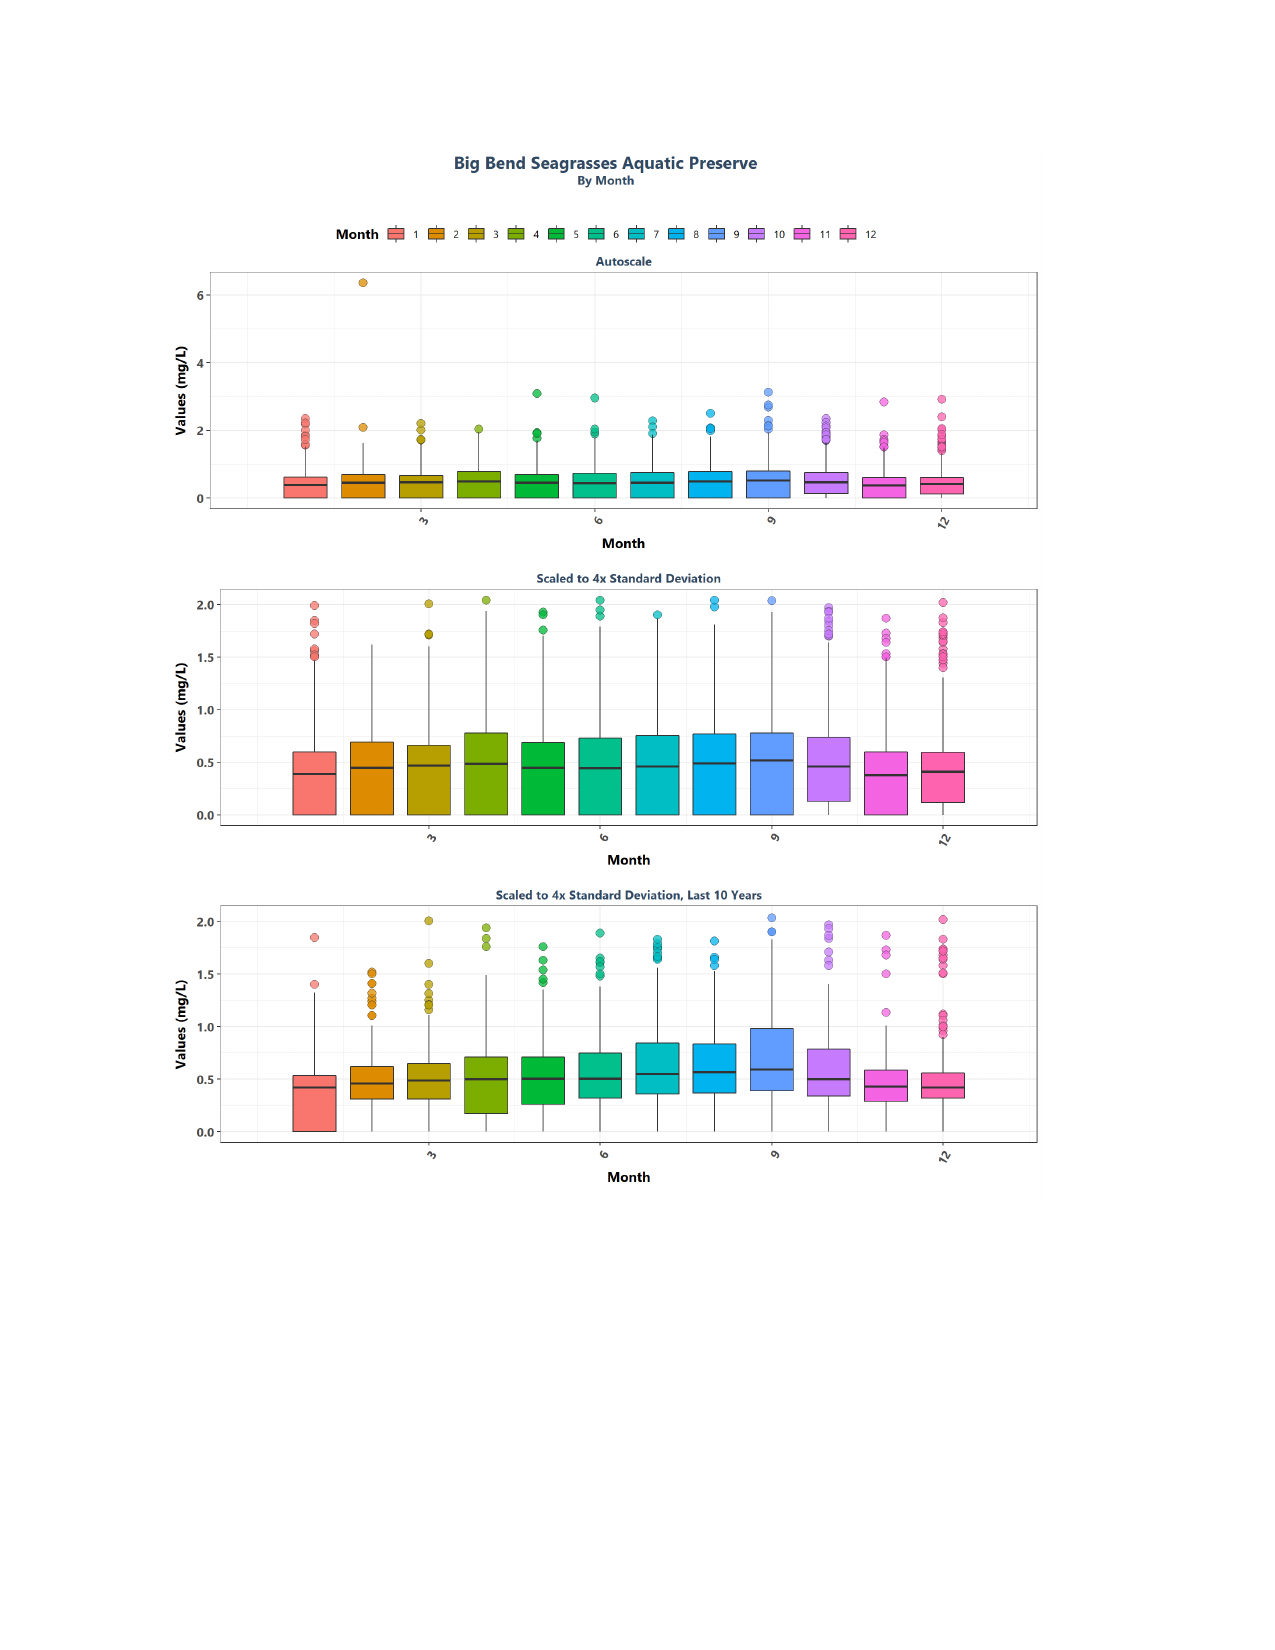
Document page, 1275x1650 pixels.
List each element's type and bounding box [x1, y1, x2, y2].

picture [168, 150, 1044, 1200]
